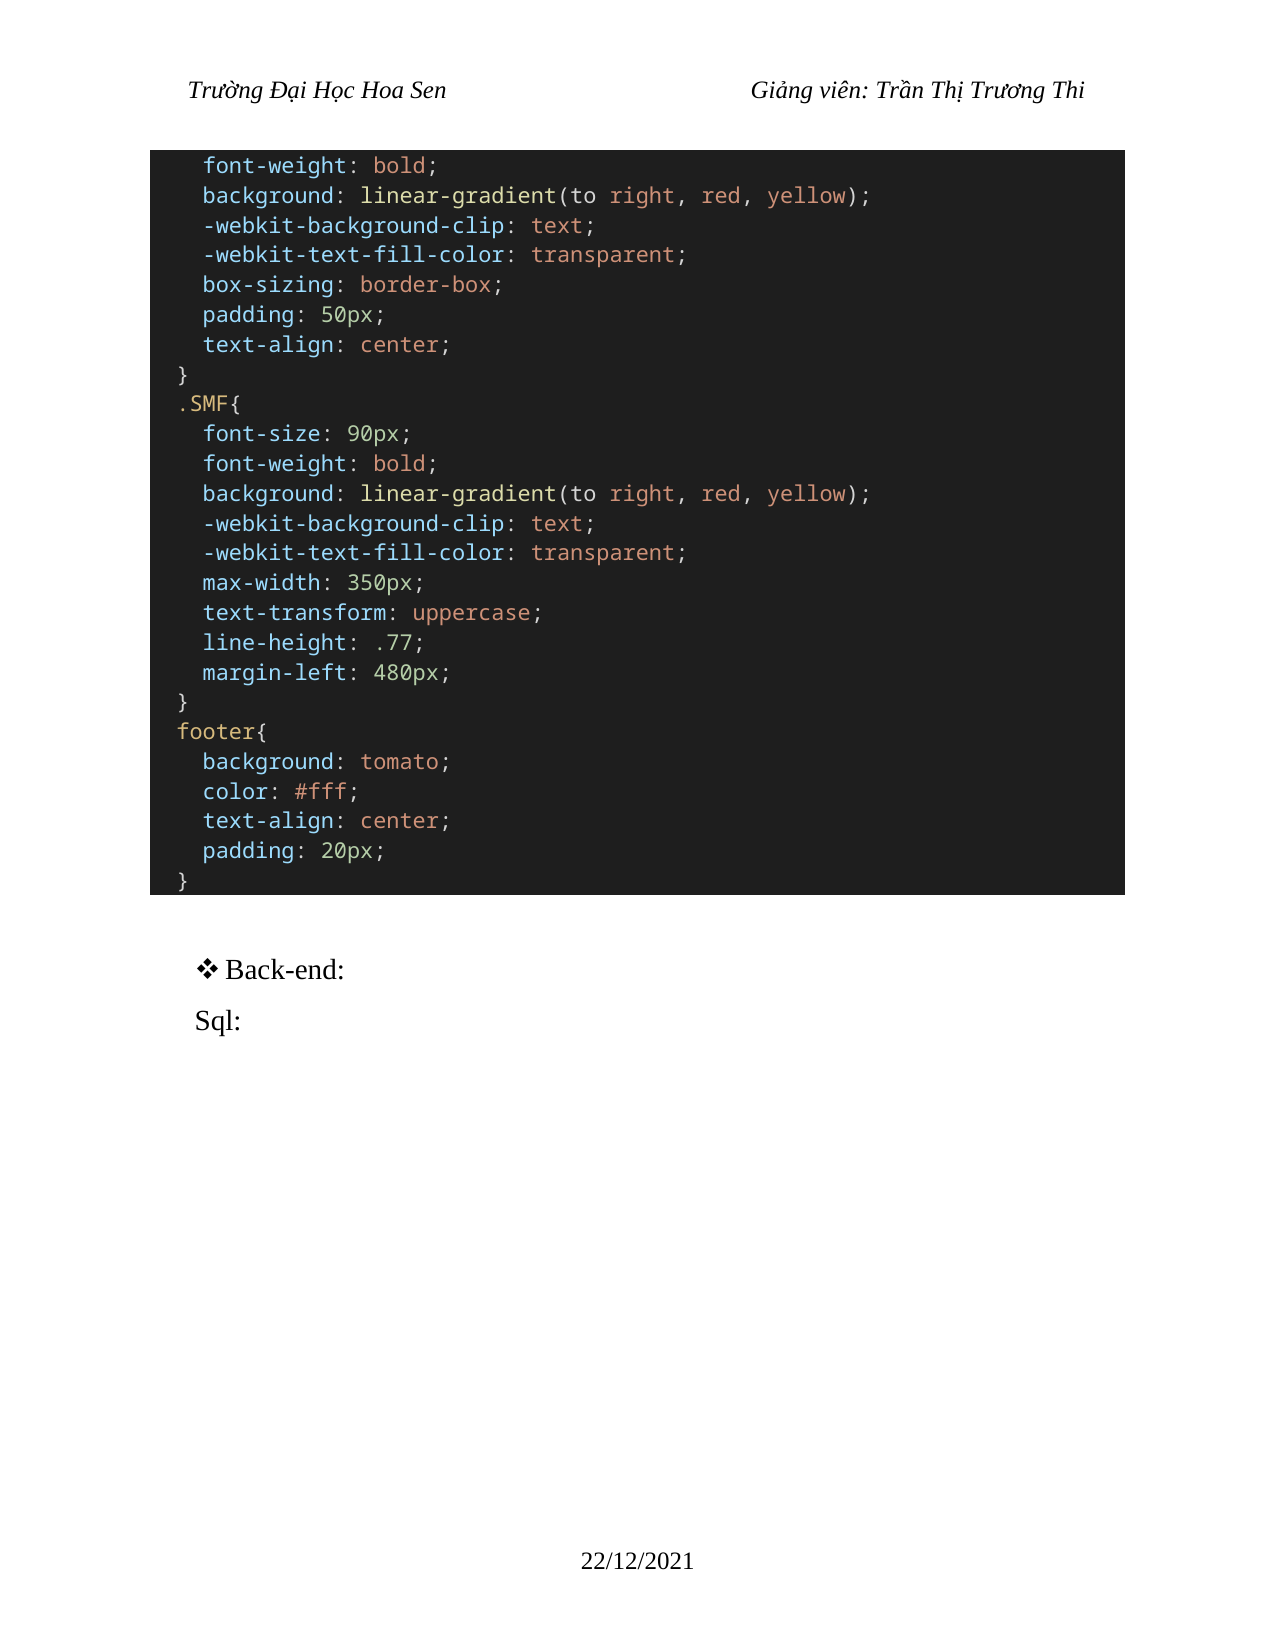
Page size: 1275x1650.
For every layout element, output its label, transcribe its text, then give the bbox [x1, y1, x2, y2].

text line-height: .77; [150, 627, 1125, 656]
text } [150, 686, 1125, 716]
text footer{ [150, 716, 1125, 746]
text } [150, 865, 1125, 895]
text -webkit-text-fill-color: transparent; [150, 537, 1125, 567]
text background: linear-gradient(to right, red, yellow); [150, 180, 1125, 209]
text text-align: center; [150, 329, 1125, 358]
text -webkit-background-clip: text; [150, 507, 1125, 537]
text background: linear-gradient(to right, red, yellow); [150, 478, 1125, 507]
text Sql: [194, 1003, 1125, 1036]
text margin-left: 480px; [150, 656, 1125, 686]
text text-align: center; [150, 805, 1125, 835]
text box-sizing: border-box; [150, 269, 1125, 299]
text } [150, 358, 1125, 388]
text max-width: 350px; [150, 567, 1125, 597]
text background: tomato; [150, 746, 1125, 776]
text text-transform: uppercase; [150, 597, 1125, 627]
text .SMF{ [150, 388, 1125, 418]
text font-size: 90px; [150, 418, 1125, 448]
text font-weight: bold; [150, 448, 1125, 478]
text -webkit-background-clip: text; [150, 209, 1125, 239]
text padding: 20px; [150, 835, 1125, 865]
list Back-end: [194, 952, 1125, 986]
text font-weight: bold; [150, 150, 1125, 180]
text padding: 50px; [150, 299, 1125, 329]
text color: #fff; [150, 776, 1125, 805]
text -webkit-text-fill-color: transparent; [150, 239, 1125, 269]
